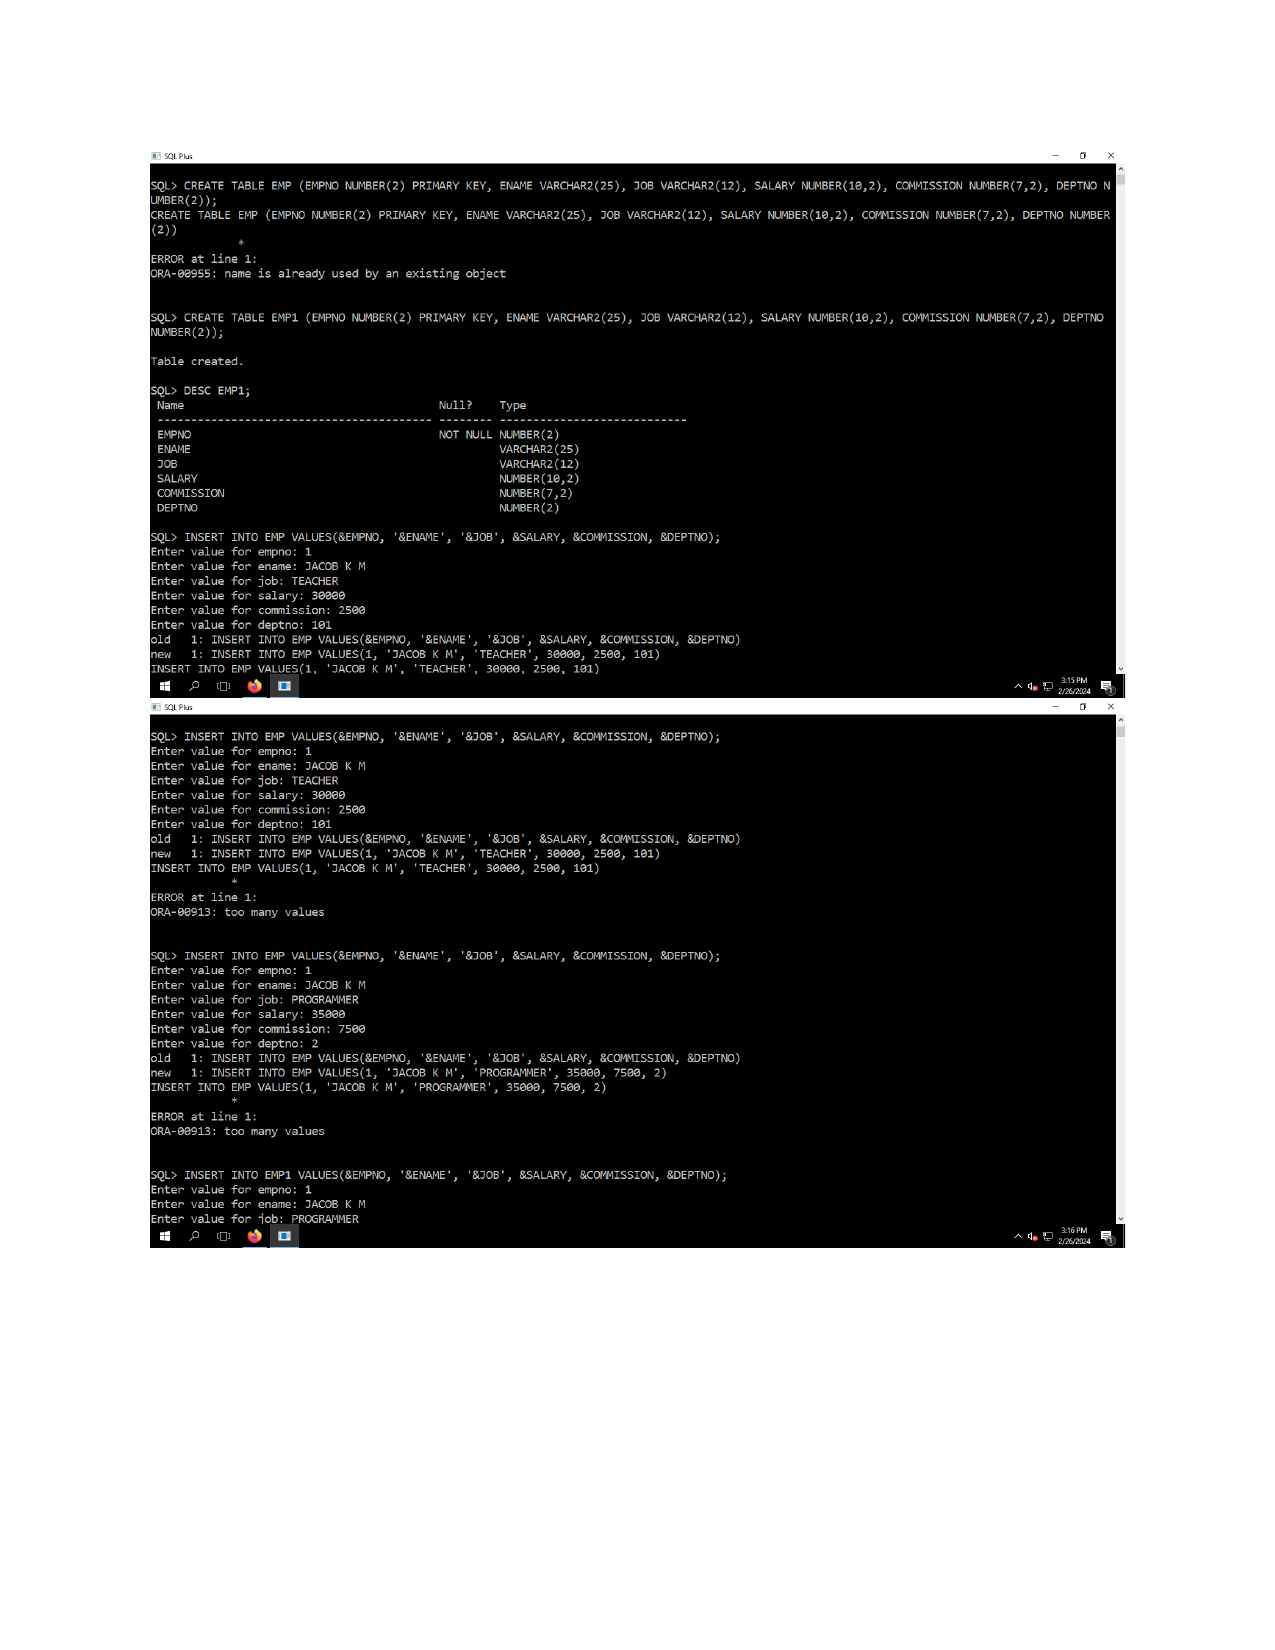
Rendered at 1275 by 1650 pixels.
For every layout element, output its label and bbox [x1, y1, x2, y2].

picture [150, 700, 1125, 1248]
picture [150, 150, 1125, 698]
